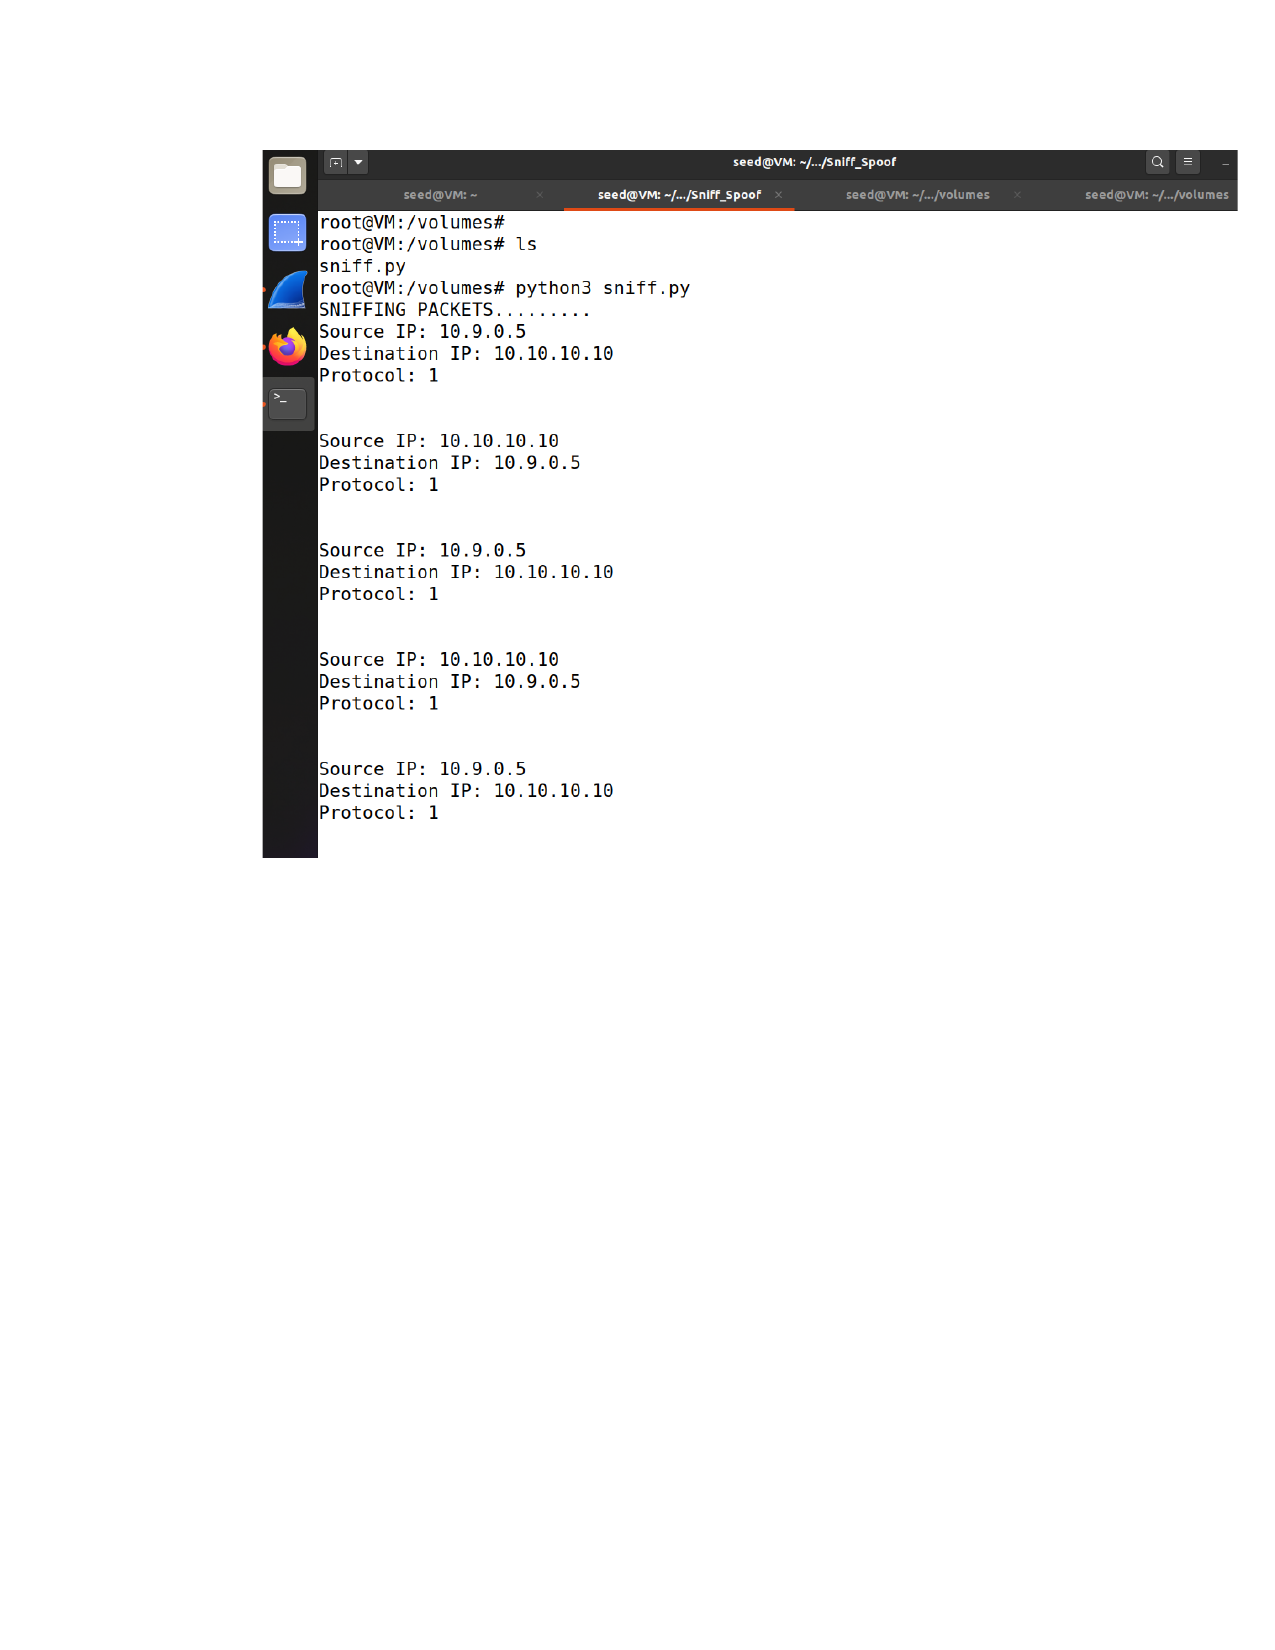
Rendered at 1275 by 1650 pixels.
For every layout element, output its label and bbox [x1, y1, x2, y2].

picture [262, 150, 1238, 858]
